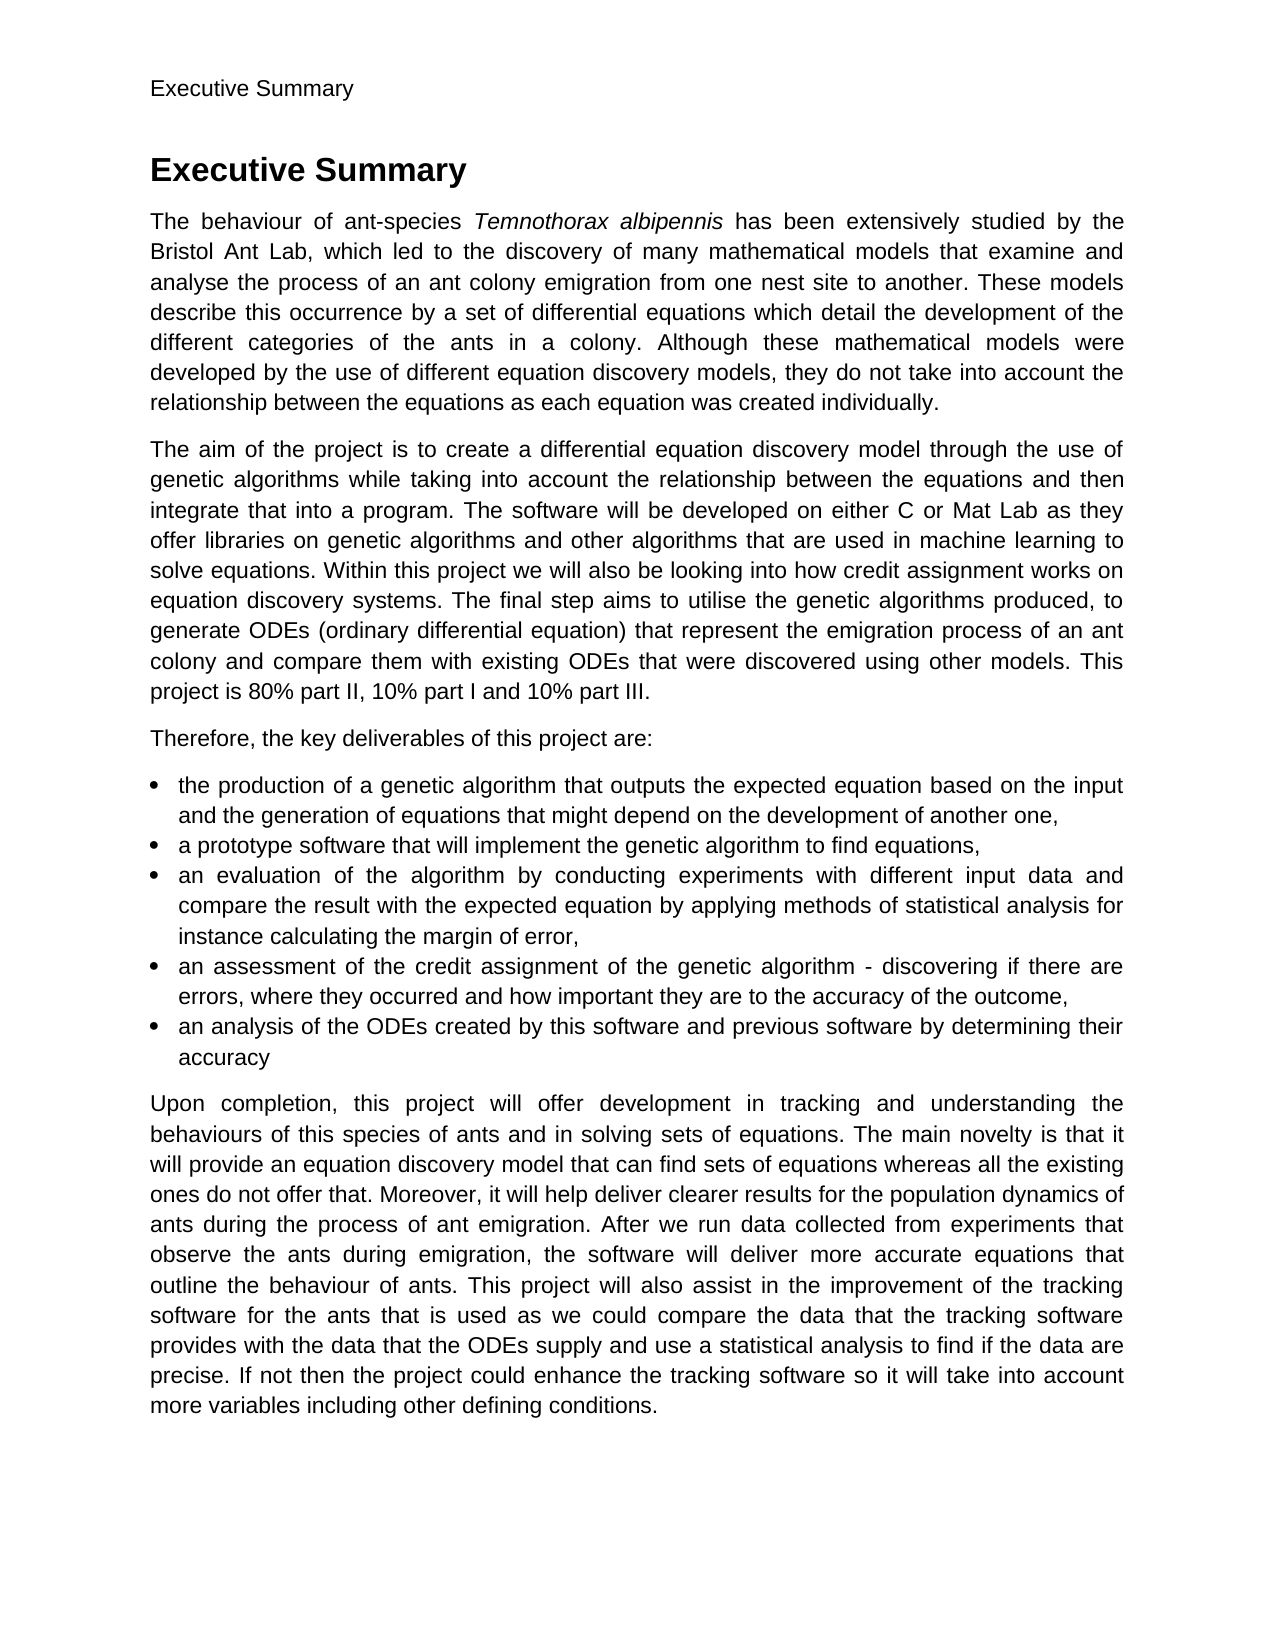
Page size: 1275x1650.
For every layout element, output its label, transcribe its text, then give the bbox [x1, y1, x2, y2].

list an assessment of the credit assignment of the genetic algorithm - discovering if there are errors, where they occurred and how important they are to the accuracy of the outcome, [150, 953, 1125, 1009]
list the production of a genetic algorithm that outputs the expected equation based on the input and the generation of equations that might depend on the development of another one, [150, 772, 1125, 828]
list an analysis of the ODEs created by this software and previous software by determining their accuracy [150, 1013, 1125, 1070]
text The aim of the project is to create a differential equation discovery model through the use of genetic algorithms while taking into account the relationship between the equations and then integrate that into a program. The software will be developed on either C or Mat Lab as they offer libraries on genetic algorithms and other algorithms that are used in machine learning to solve equations. Within this project we will also be looking into how credit assignment works on equation discovery systems. The final step aims to utilise the genetic algorithms produced, to generate ODEs (ordinary differential equation) that represent the emigration process of an ant colony and compare them with existing ODEs that were discovered using other models. This project is 80% part II, 10% part I and 10% part III. [150, 436, 1125, 704]
text Upon completion, this project will offer development in tracking and understanding the behaviours of this species of ants and in solving sets of equations. The main novelty is that it will provide an equation discovery model that can find sets of equations whereas all the existing ones do not offer that. Moreover, it will help deliver clearer results for the population dynamics of ants during the process of ant emigration. After we run data collected from experiments that observe the ants during emigration, the software will deliver more accurate equations that outline the behaviour of ants. This project will also assist in the improvement of the tracking software for the ants that is used as we could compare the data that the tracking software provides with the data that the ODEs supply and use a statistical analysis to find if the data are precise. If not then the project could enhance the tracking software so it will take into account more variables including other defining conditions. [150, 1090, 1125, 1419]
text Executive Summary [150, 150, 1125, 188]
text Therefore, the key deliverables of this project are: [150, 725, 1125, 751]
text The behaviour of ant-species Temnothorax albipennis has been extensively studied by the Bristol Ant Lab, which led to the discovery of many mathematical models that examine and analyse the process of an ant colony emigration from one nest site to another. These models describe this occurrence by a set of differential equations which detail the development of the different categories of the ants in a colony. Although these mathematical models were developed by the use of different equation discovery models, they do not take into account the relationship between the equations as each equation was created individually. [150, 208, 1125, 416]
list an evaluation of the algorithm by conducting experiments with different input data and compare the result with the expected equation by applying methods of statistical analysis for instance calculating the margin of error, [150, 862, 1125, 949]
list a prototype software that will implement the genetic algorithm to find equations, [150, 832, 1125, 858]
